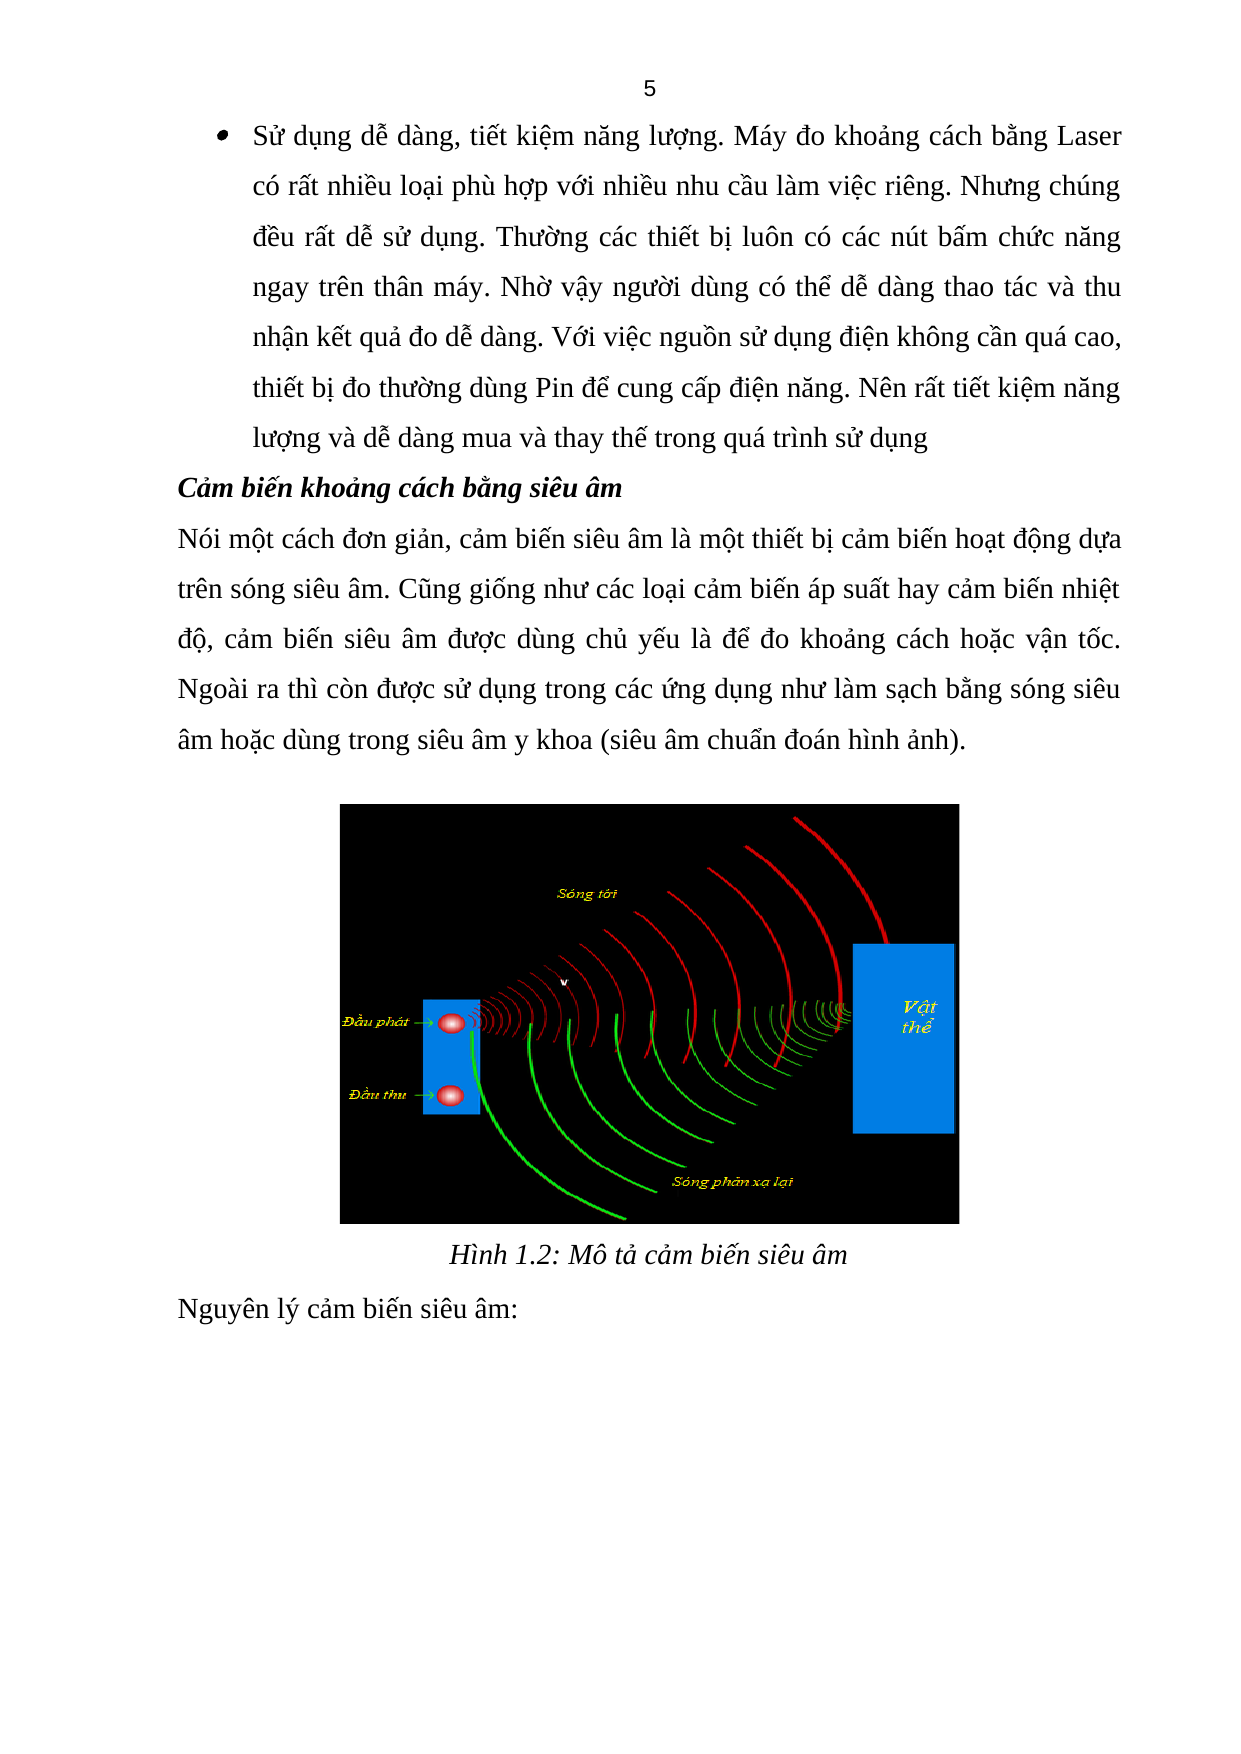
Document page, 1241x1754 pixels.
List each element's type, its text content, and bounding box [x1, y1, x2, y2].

text Nói một cách đơn giản, cảm biến siêu âm là một thiết bị cảm biến hoạt động dựa trên sóng siêu âm. Cũng giống như các loại cảm biến áp suất hay cảm biến nhiệt độ, cảm biến siêu âm được dùng chủ yếu là để đo khoảng cách hoặc vận tốc. Ngoài ra thì còn được sử dụng trong các ứng dụng như làm sạch bằng sóng siêu âm hoặc dùng trong siêu âm y khoa (siêu âm chuẩn đoán hình ảnh). [177, 521, 1122, 756]
text Cảm biến khoảng cách bằng siêu âm [177, 470, 1122, 504]
list Sử dụng dễ dàng, tiết kiệm năng lượng. Máy đo khoảng cách bằng Laser có rất nhiều loại phù hợp với nhiều nhu cầu làm việc riêng. Nhưng chúng đều rất dễ sử dụng. Thường các thiết bị luôn có các nút bấm chức năng ngay trên thân máy. Nhờ vậy người dùng có thể dễ dàng thao tác và thu nhận kết quả đo dễ dàng. Với việc nguồn sử dụng điện không cần quá cao, thiết bị đo thường dùng Pin để cung cấp điện năng. Nên rất tiết kiệm năng lượng và dễ dàng mua và thay thế trong quá trình sử dụng [215, 118, 1122, 454]
picture [339, 804, 960, 1224]
text Hình 1.2: Mô tả cảm biến siêu âm [177, 1237, 1122, 1271]
text Nguyên lý cảm biến siêu âm: [177, 1291, 1122, 1325]
